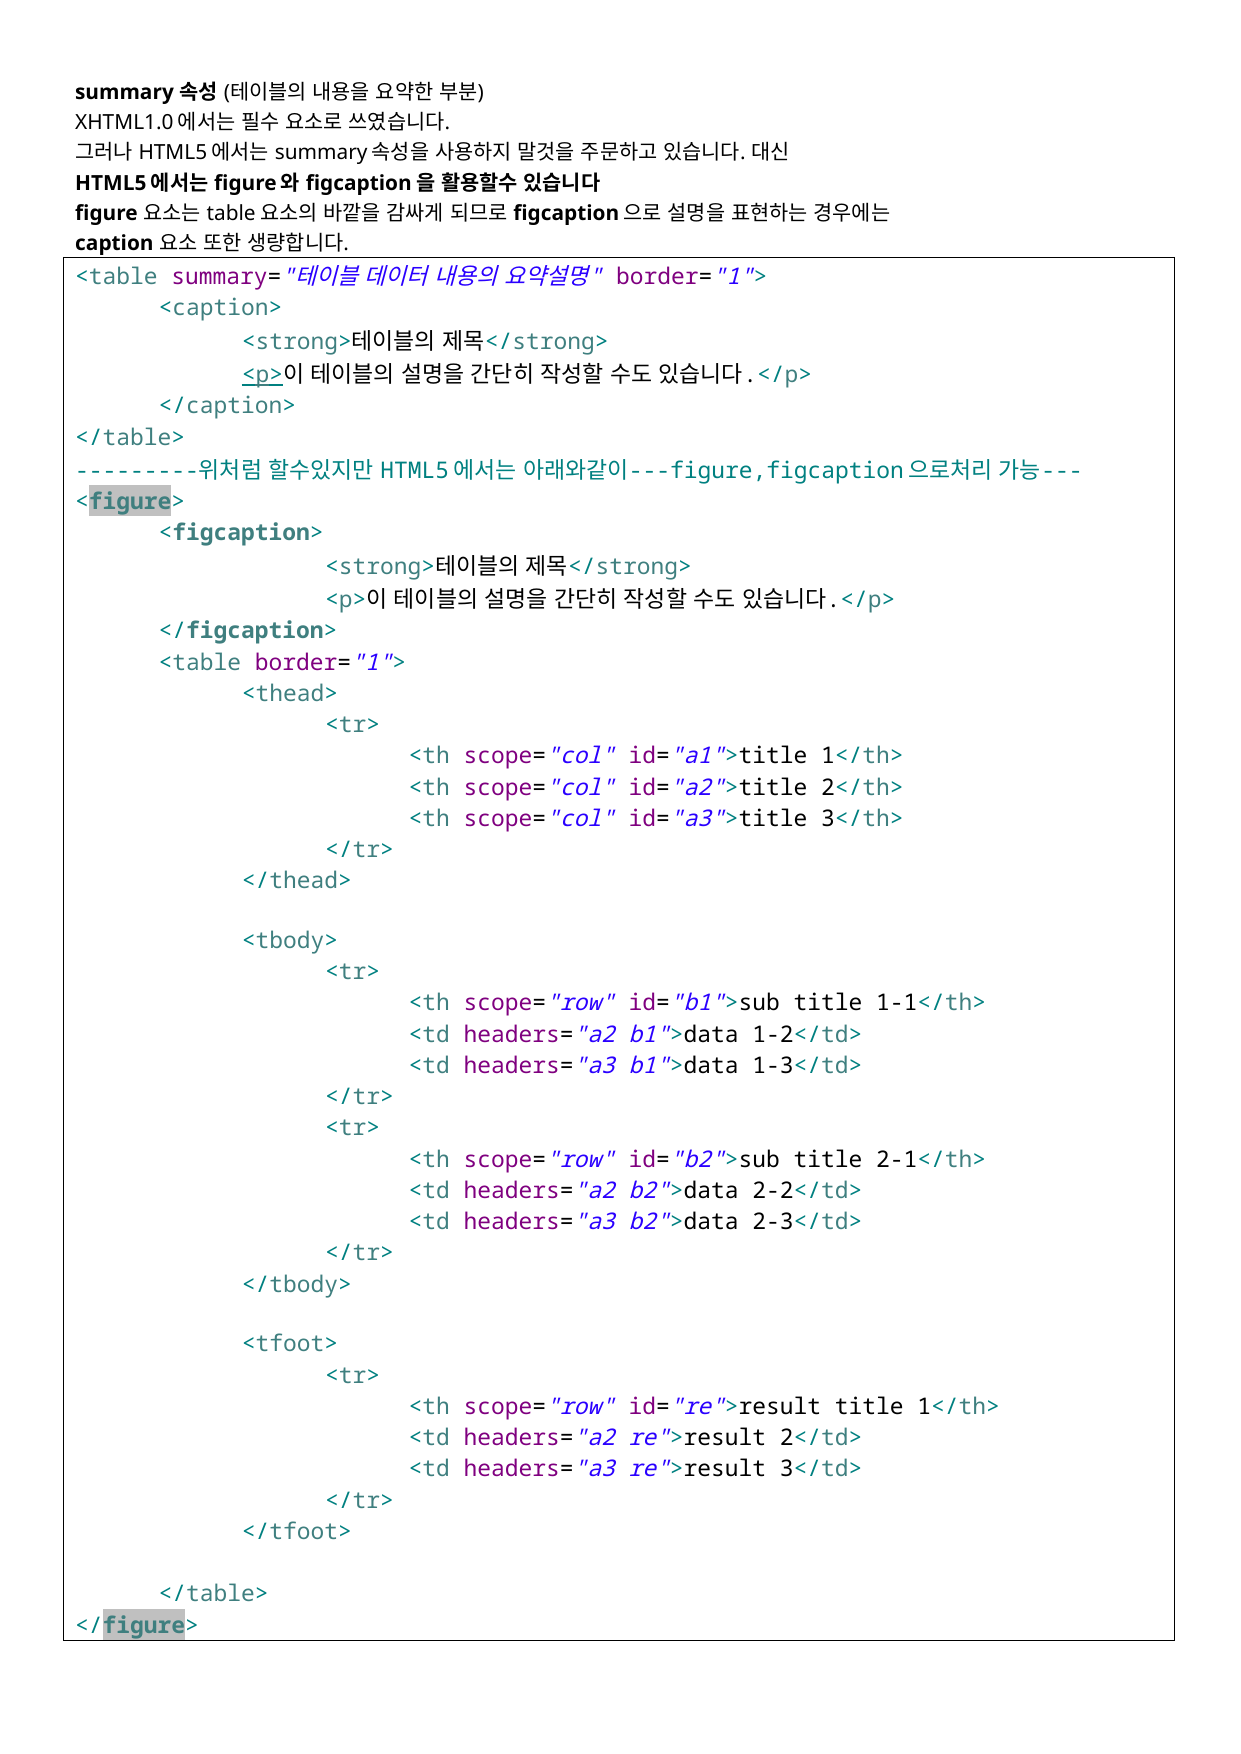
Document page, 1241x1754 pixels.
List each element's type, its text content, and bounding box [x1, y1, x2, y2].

text caption 요소 또한 생량합니다. [75, 227, 1165, 257]
text summary 속성 (테이블의 내용을 요약한 부분) [75, 75, 1165, 105]
text HTML5에서는 figure와 figcaption을 활용할수 있습니다 [75, 166, 1165, 196]
text XHTML1.0에서는 필수 요소로 쓰였습니다. [75, 105, 1165, 136]
table_header <table summary="테이블 데이터 내용의 요약설명" border="1"> <caption> <strong>테이블의 제목</strong> <p>이 테이블의 설명을 간단히 작성할 수도 있습니다.</p> </caption> </table> ---------위처럼 할수있지만 HTML5에서는 아래와같이---figure,figcaption으로처리 가능--- <figure> <figcaption> <strong>테이블의 제목</strong> <p>이 테이블의 설명을 간단히 작성할 수도 있습니다.</p> </figcaption> <table border="1"> <thead> <tr> <th scope="col" id="a1">title 1</th> <th scope="col" id="a2">title 2</th> <th scope="col" id="a3">title 3</th> </tr> </thead> <tbody> <tr> <th scope="row" id="b1">sub title 1-1</th> <td headers="a2 b1">data 1-2</td> <td headers="a3 b1">data 1-3</td> </tr> <tr> <th scope="row" id="b2">sub title 2-1</th> <td headers="a2 b2">data 2-2</td> <td headers="a3 b2">data 2-3</td> </tr> </tbody> <tfoot> <tr> <th scope="row" id="re">result title 1</th> <td headers="a2 re">result 2</td> <td headers="a3 re">result 3</td> </tr> </tfoot> </table> </figure> [64, 258, 1174, 1640]
text 그러나 HTML5에서는 summary속성을 사용하지 말것을 주문하고 있습니다. 대신 [75, 136, 1165, 166]
text figure 요소는 table요소의 바깥을 감싸게 되므로 figcaption으로 설명을 표현하는 경우에는 [75, 196, 1165, 227]
